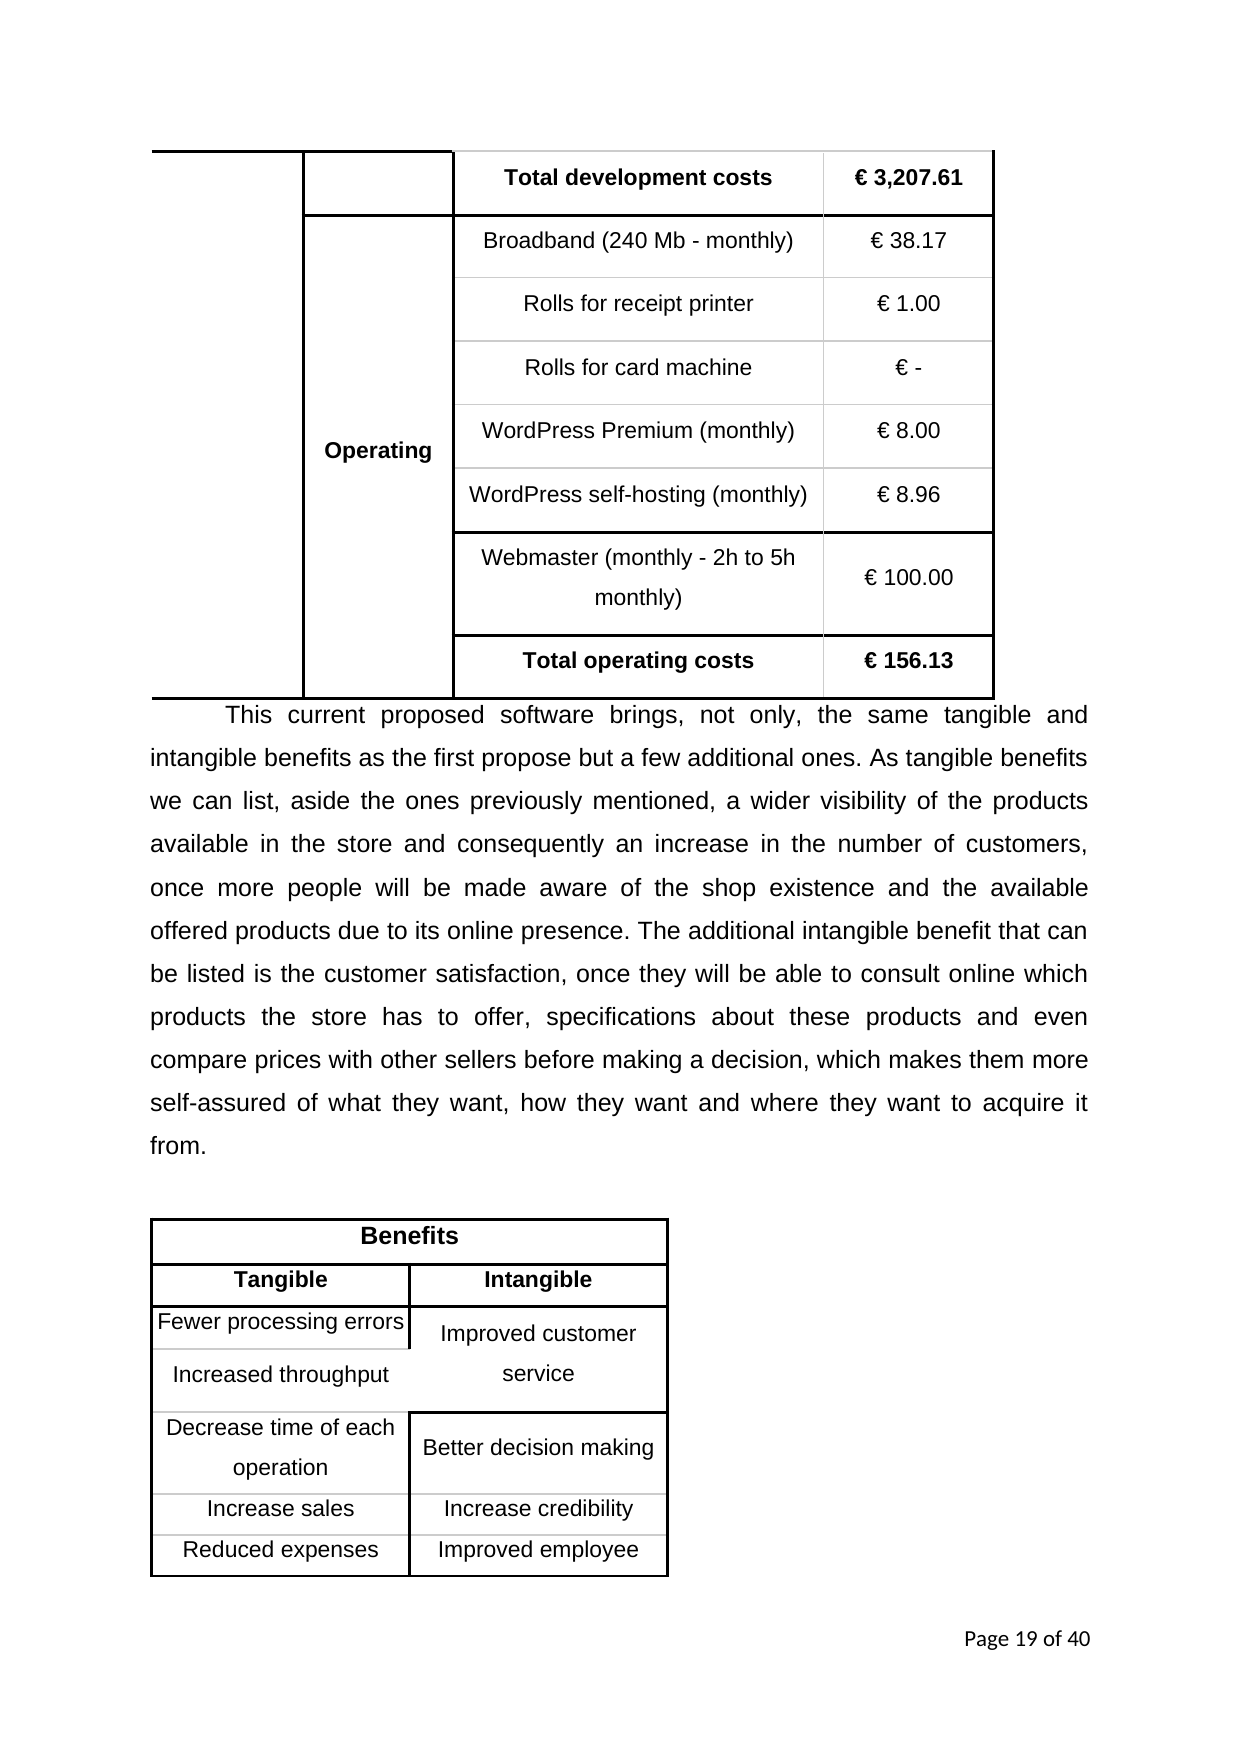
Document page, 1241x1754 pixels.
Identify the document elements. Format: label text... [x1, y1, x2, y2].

table_cell € 3,207.61 [824, 152, 992, 213]
table_cell Webmaster (monthly - 2h to 5h monthly) [455, 534, 823, 633]
table_cell Increase credibility [411, 1495, 666, 1534]
table_cell Rolls for card machine [455, 342, 823, 404]
table_cell WordPress self-hosting (monthly) [455, 469, 823, 531]
table_cell Total development costs [455, 152, 823, 213]
table_cell Decrease time of each operation [153, 1413, 408, 1493]
table_cell € 100.00 [824, 534, 992, 633]
table_cell € - [824, 342, 992, 404]
table_cell Better decision making [411, 1414, 666, 1493]
table_cell Fewer processing errors [153, 1308, 408, 1348]
table_cell Reduced expenses [153, 1536, 408, 1575]
table_cell € 38.17 [824, 217, 992, 277]
table_cell Broadband (240 Mb - monthly) [455, 217, 823, 277]
table_cell Operating [305, 217, 452, 697]
table_cell € 156.13 [824, 637, 992, 697]
table_cell € 8.00 [824, 405, 992, 467]
text This current proposed software brings, not only, the same tangible and intangible benefits as the first propose but a few additional ones. As tangible benefits we can list, aside the ones previously mentioned, a wider visibility of the products available in the store and consequently an increase in the number of customers, once more people will be made aware of the shop existence and the available offered products due to its online presence. The additional intangible benefit that can be listed is the customer satisfaction, once they will be able to consult online which products the store has to offer, specifications about these products and even compare prices with other sellers before making a decision, which makes them more self-assured of what they want, how they want and where they want to acquire it from. [150, 700, 1090, 1160]
table_cell Increase sales [153, 1495, 408, 1534]
table_cell Rolls for receipt printer [455, 278, 823, 340]
table_cell Intangible [411, 1266, 666, 1305]
table_cell Total operating costs [455, 637, 823, 697]
table_cell Increased throughput [153, 1350, 409, 1411]
table_header Benefits [153, 1221, 666, 1263]
table_cell € 1.00 [824, 278, 992, 340]
table_cell Improved customer service [409, 1308, 666, 1411]
table_cell Tangible [153, 1266, 408, 1305]
table_cell € 8.96 [824, 469, 992, 531]
table_cell WordPress Premium (monthly) [455, 405, 823, 467]
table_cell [411, 1536, 666, 1575]
